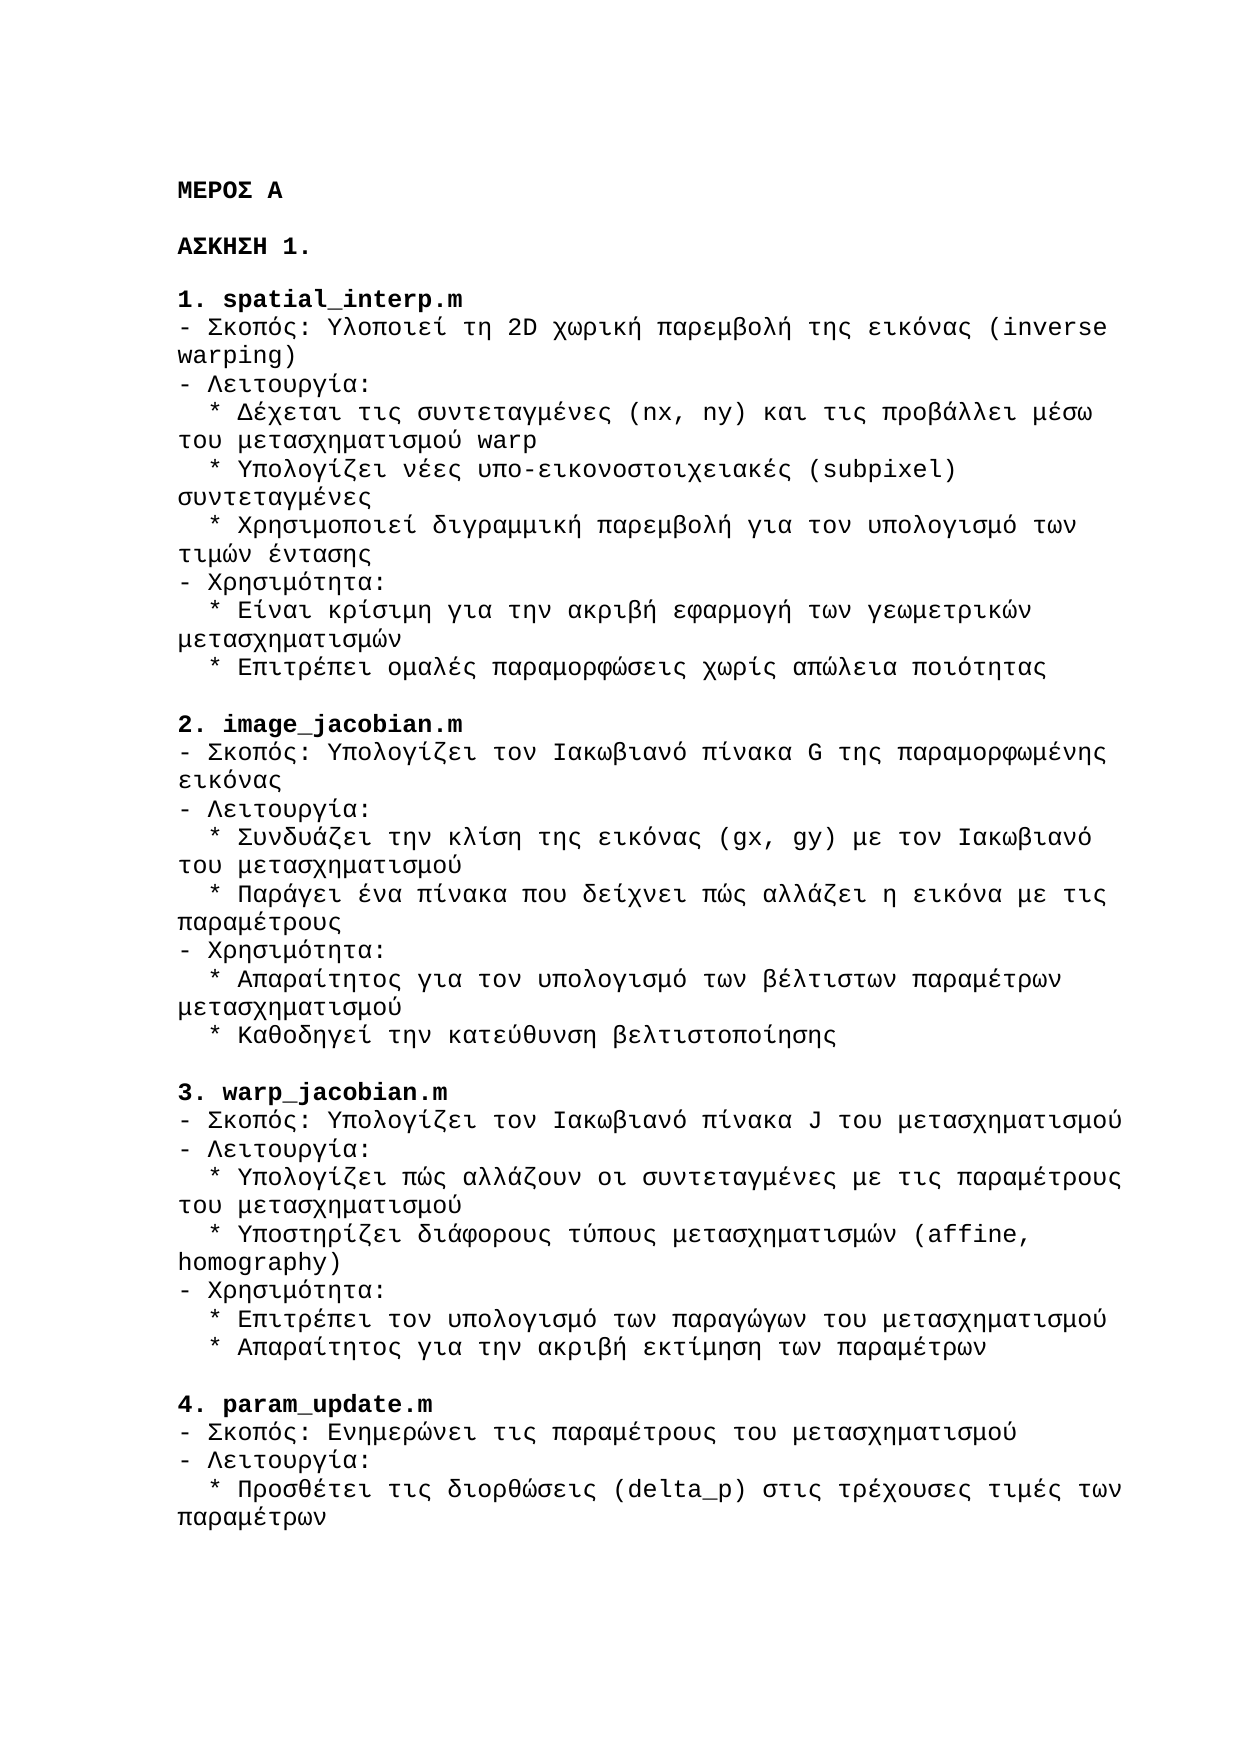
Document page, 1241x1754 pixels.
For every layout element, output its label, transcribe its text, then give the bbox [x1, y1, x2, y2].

text * Υποστηρίζει διάφορους τύπους μετασχηματισμών (affine, homography) [177, 1221, 1122, 1278]
text - Σκοπός: Υλοποιεί τη 2D χωρική παρεμβολή της εικόνας (inverse warping) [177, 314, 1122, 371]
text - Λειτουργία: [177, 1136, 1122, 1164]
text * Παράγει ένα πίνακα που δείχνει πώς αλλάζει η εικόνα με τις παραμέτρους [177, 881, 1122, 938]
text * Επιτρέπει ομαλές παραμορφώσεις χωρίς απώλεια ποιότητας [177, 654, 1122, 683]
text ΜΕΡΟΣ Α ΑΣΚΗΣΗ 1. [177, 177, 1122, 286]
text - Σκοπός: Υπολογίζει τον Ιακωβιανό πίνακα J του μετασχηματισμού [177, 1108, 1122, 1136]
text - Λειτουργία: [177, 796, 1122, 824]
text * Δέχεται τις συντεταγμένες (nx, ny) και τις προβάλλει μέσω του μετασχηματισμού warp [177, 399, 1122, 456]
text 3. warp_jacobian.m [177, 1079, 1122, 1108]
text - Λειτουργία: [177, 371, 1122, 399]
text * Χρησιμοποιεί διγραμμική παρεμβολή για τον υπολογισμό των τιμών έντασης [177, 513, 1122, 569]
text * Συνδυάζει την κλίση της εικόνας (gx, gy) με τον Ιακωβιανό του μετασχηματισμού [177, 824, 1122, 881]
text - Σκοπός: Ενημερώνει τις παραμέτρους του μετασχηματισμού [177, 1419, 1122, 1448]
text * Απαραίτητος για την ακριβή εκτίμηση των παραμέτρων [177, 1334, 1122, 1363]
text * Καθοδηγεί την κατεύθυνση βελτιστοποίησης [177, 1023, 1122, 1051]
text * Απαραίτητος για τον υπολογισμό των βέλτιστων παραμέτρων μετασχηματισμού [177, 966, 1122, 1023]
text - Χρησιμότητα: [177, 1278, 1122, 1306]
text 4. param_update.m [177, 1391, 1122, 1419]
text * Υπολογίζει νέες υπο-εικονοστοιχειακές (subpixel) συντεταγμένες [177, 456, 1122, 513]
text * Είναι κρίσιμη για την ακριβή εφαρμογή των γεωμετρικών μετασχηματισμών [177, 598, 1122, 654]
text * Επιτρέπει τον υπολογισμό των παραγώγων του μετασχηματισμού [177, 1306, 1122, 1334]
text * Προσθέτει τις διορθώσεις (delta_p) στις τρέχουσες τιμές των παραμέτρων [177, 1476, 1122, 1533]
text - Σκοπός: Υπολογίζει τον Ιακωβιανό πίνακα G της παραμορφωμένης εικόνας [177, 739, 1122, 796]
text - Χρησιμότητα: [177, 569, 1122, 598]
text 2. image_jacobian.m [177, 711, 1122, 739]
text 1. spatial_interp.m [177, 286, 1122, 314]
text - Χρησιμότητα: [177, 938, 1122, 966]
text * Υπολογίζει πώς αλλάζουν οι συντεταγμένες με τις παραμέτρους του μετασχηματισμού [177, 1164, 1122, 1221]
text - Λειτουργία: [177, 1448, 1122, 1476]
